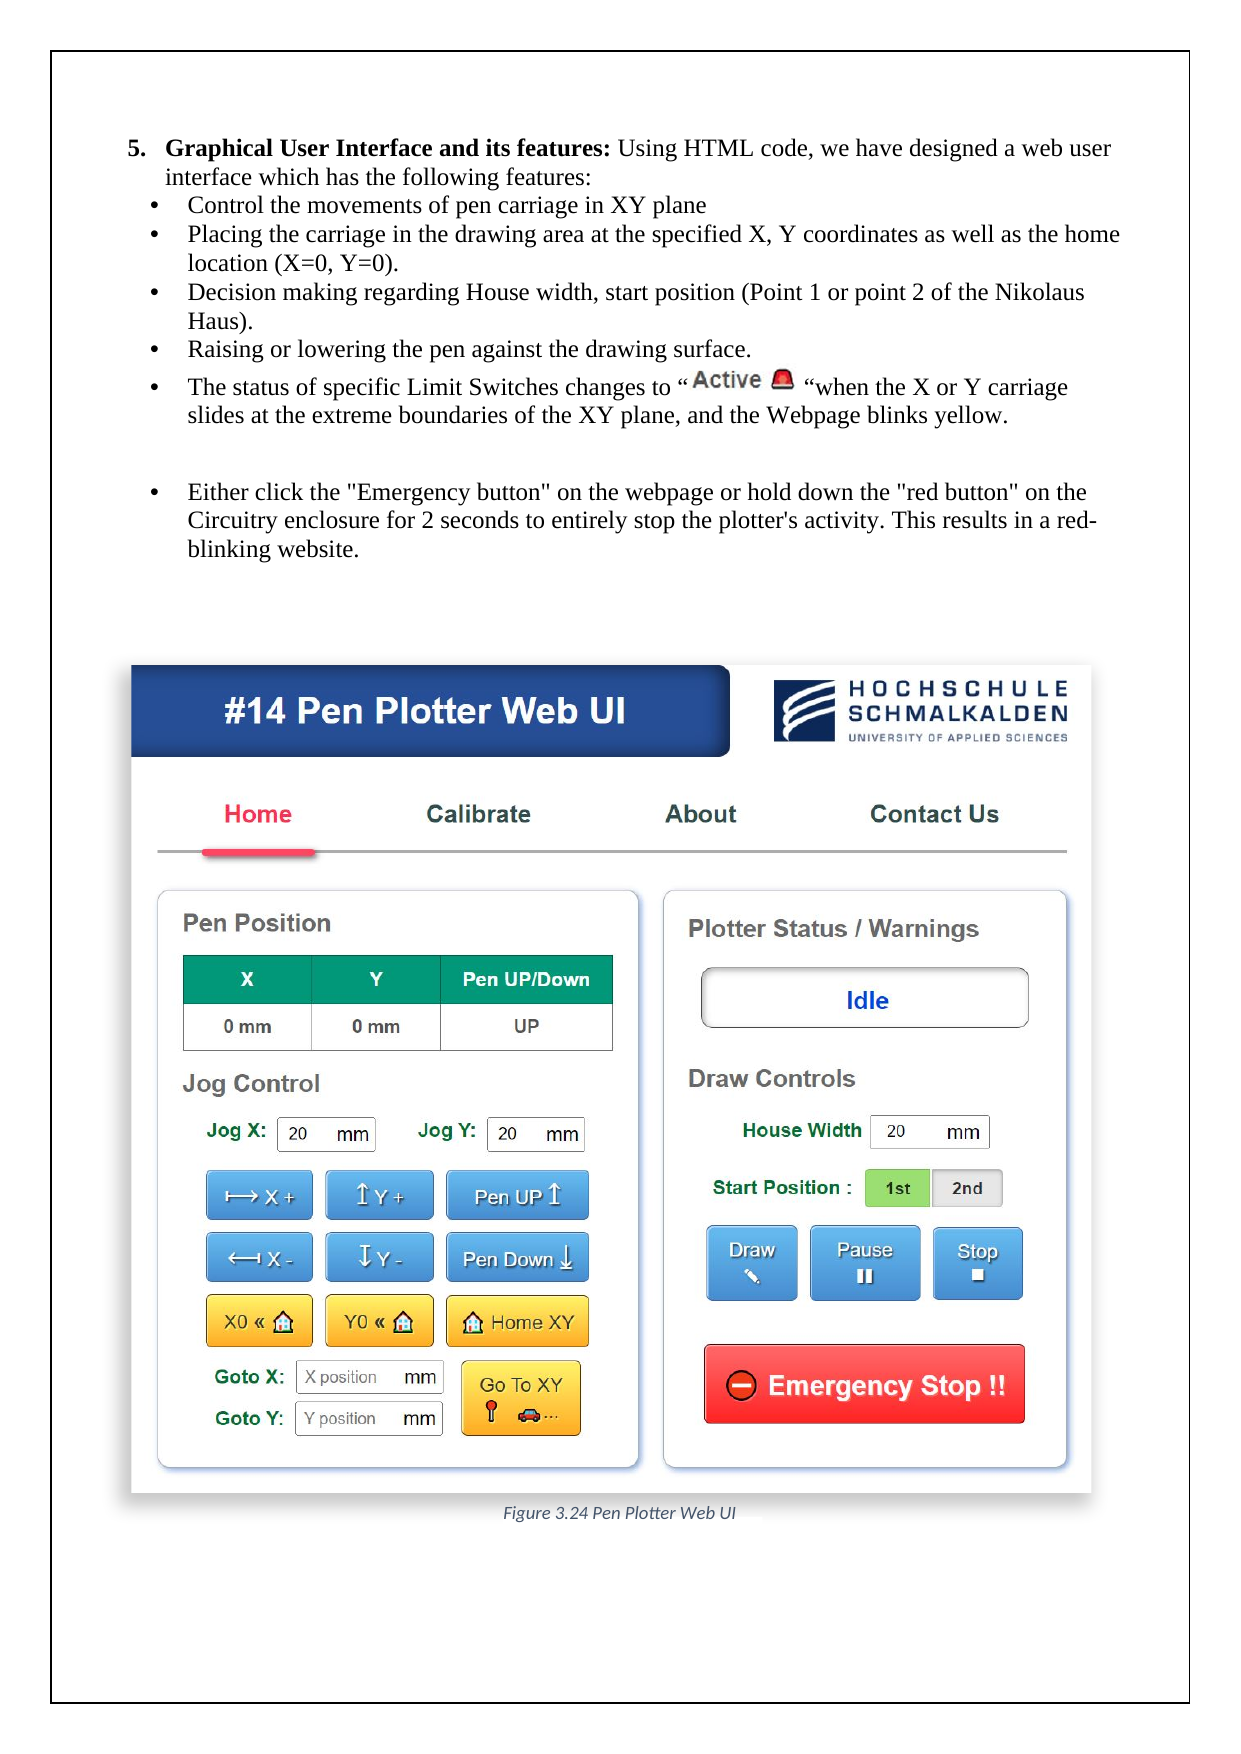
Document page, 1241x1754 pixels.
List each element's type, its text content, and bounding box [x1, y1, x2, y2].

list The status of specific Limit Switches changes to “ “when the X or Y carriage slides at the extreme boundaries of the XY plane, and the Webpage blinks yellow. [150, 363, 1128, 429]
list Decision making regarding House width, start position (Point 1 or point 2 of the Nikolaus Haus). [150, 277, 1128, 334]
list Either click the "Emergency button" on the webpage or hold down the "red button" on the Circuitry enclosure for 2 seconds to entirely stop the plotter's activity. This results in a red-blinking website. [150, 477, 1128, 563]
picture [131, 665, 1092, 1493]
list Placing the carriage in the drawing area at the specified X, Y coordinates as well as the home location (X=0, Y=0). [150, 219, 1128, 277]
list Raising or lowering the pen against the drawing surface. [150, 334, 1128, 363]
list Graphical User Interface and its features: Using HTML code, we have designed a web user interface which has the following features: [127, 133, 1128, 190]
list Control the movements of pen carriage in XY plane [150, 190, 1128, 219]
picture [688, 363, 798, 395]
